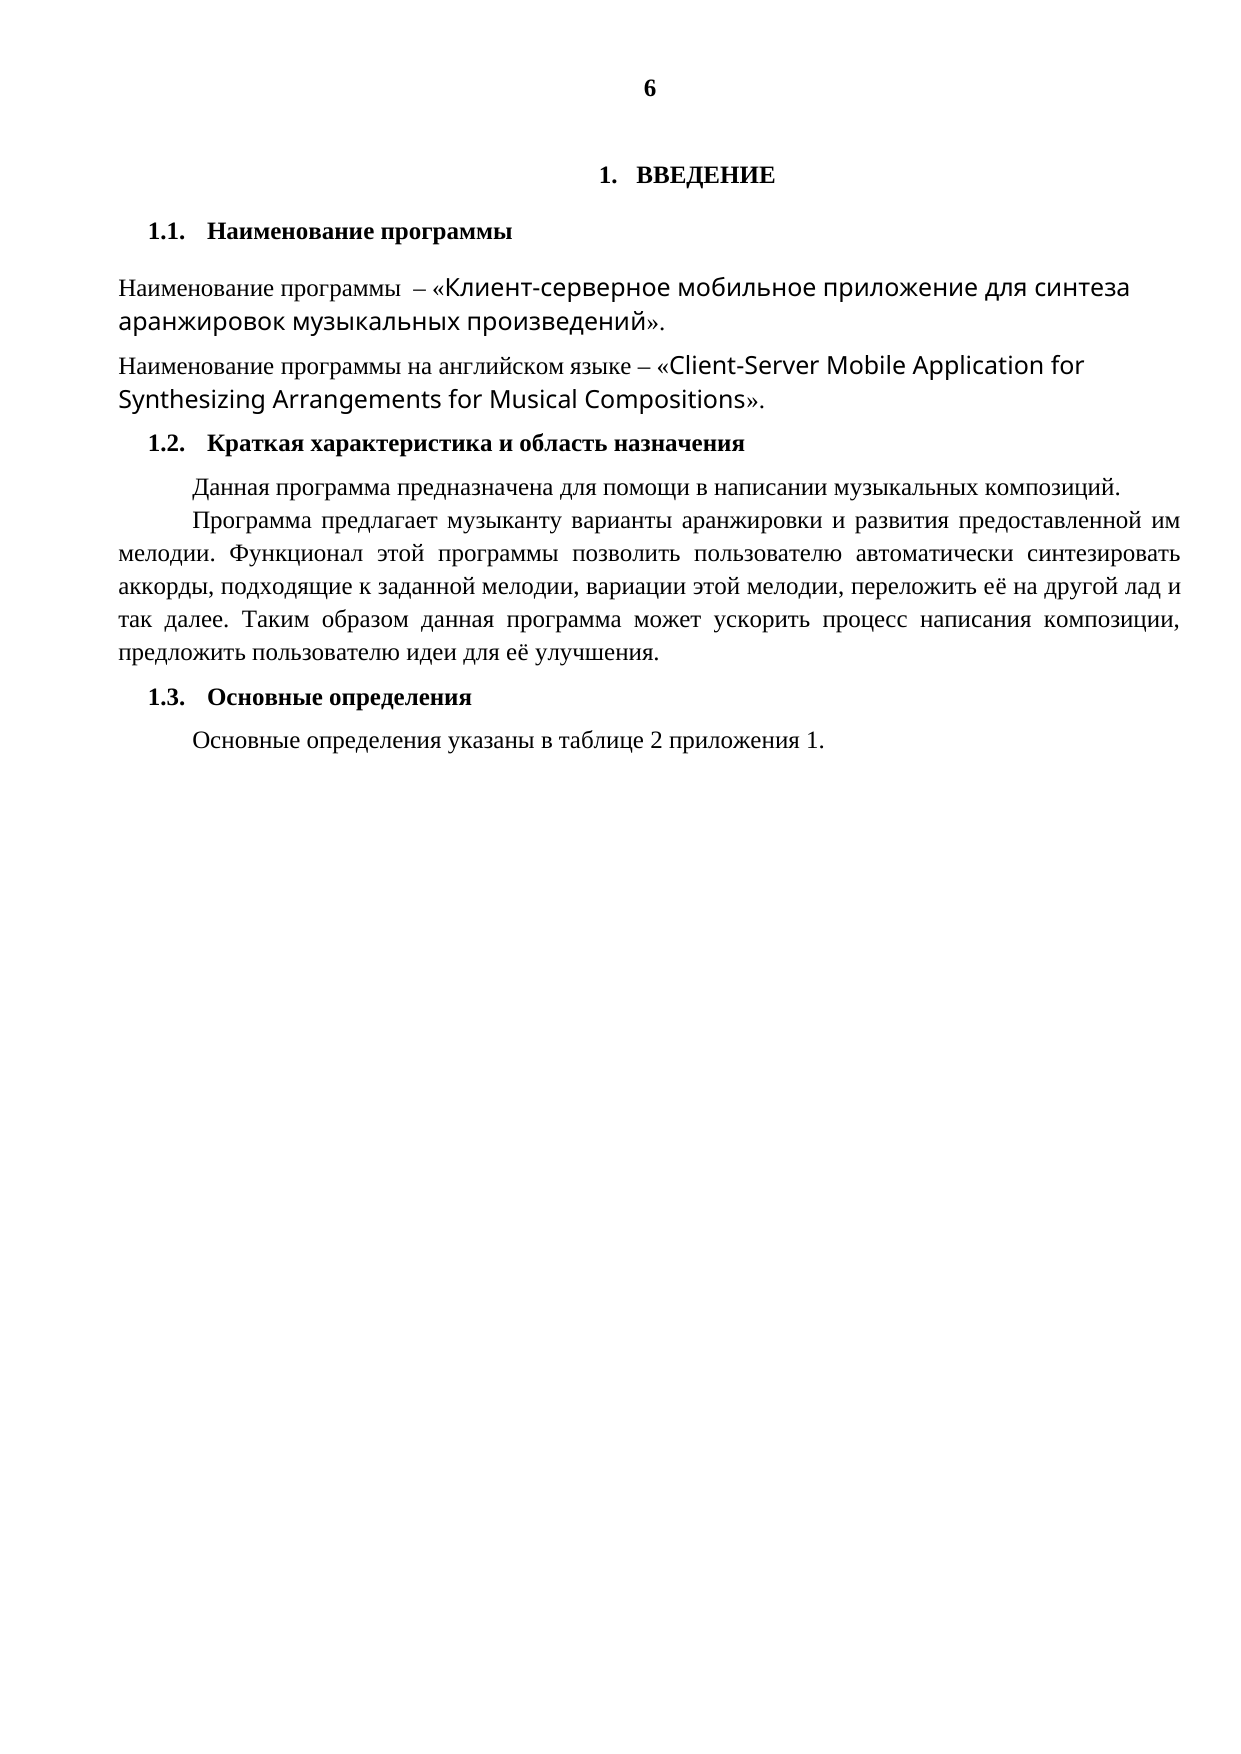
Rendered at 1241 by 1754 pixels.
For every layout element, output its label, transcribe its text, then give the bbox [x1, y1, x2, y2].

text Основные определения указаны в таблице 2 приложения 1. [118, 725, 1181, 754]
text Наименование программы на английском языке – «Client-Server Mobile Application for Synthesizing Arrangements for Musical Compositions». [118, 348, 1181, 416]
text Программа предлагает музыканту варианты аранжировки и развития предоставленной им мелодии. Функционал этой программы позволить пользователю автоматически синтезировать аккорды, подходящие к заданной мелодии, вариации этой мелодии, переложить её на другой лад и так далее. Таким образом данная программа может ускорить процесс написания композиции, предложить пользователю идеи для её улучшения. [118, 505, 1181, 666]
text Наименование программы – «Клиент-серверное мобильное приложение для синтеза аранжировок музыкальных произведений». [118, 269, 1181, 337]
text Данная программа предназначена для помощи в написании музыкальных композиций. [118, 472, 1181, 500]
subtitle Краткая характеристика и область назначения [148, 428, 1181, 457]
subtitle Наименование программы [148, 216, 1181, 244]
subtitle Основные определения [148, 682, 1181, 711]
subtitle ВВЕДЕНИЕ [193, 160, 1181, 189]
